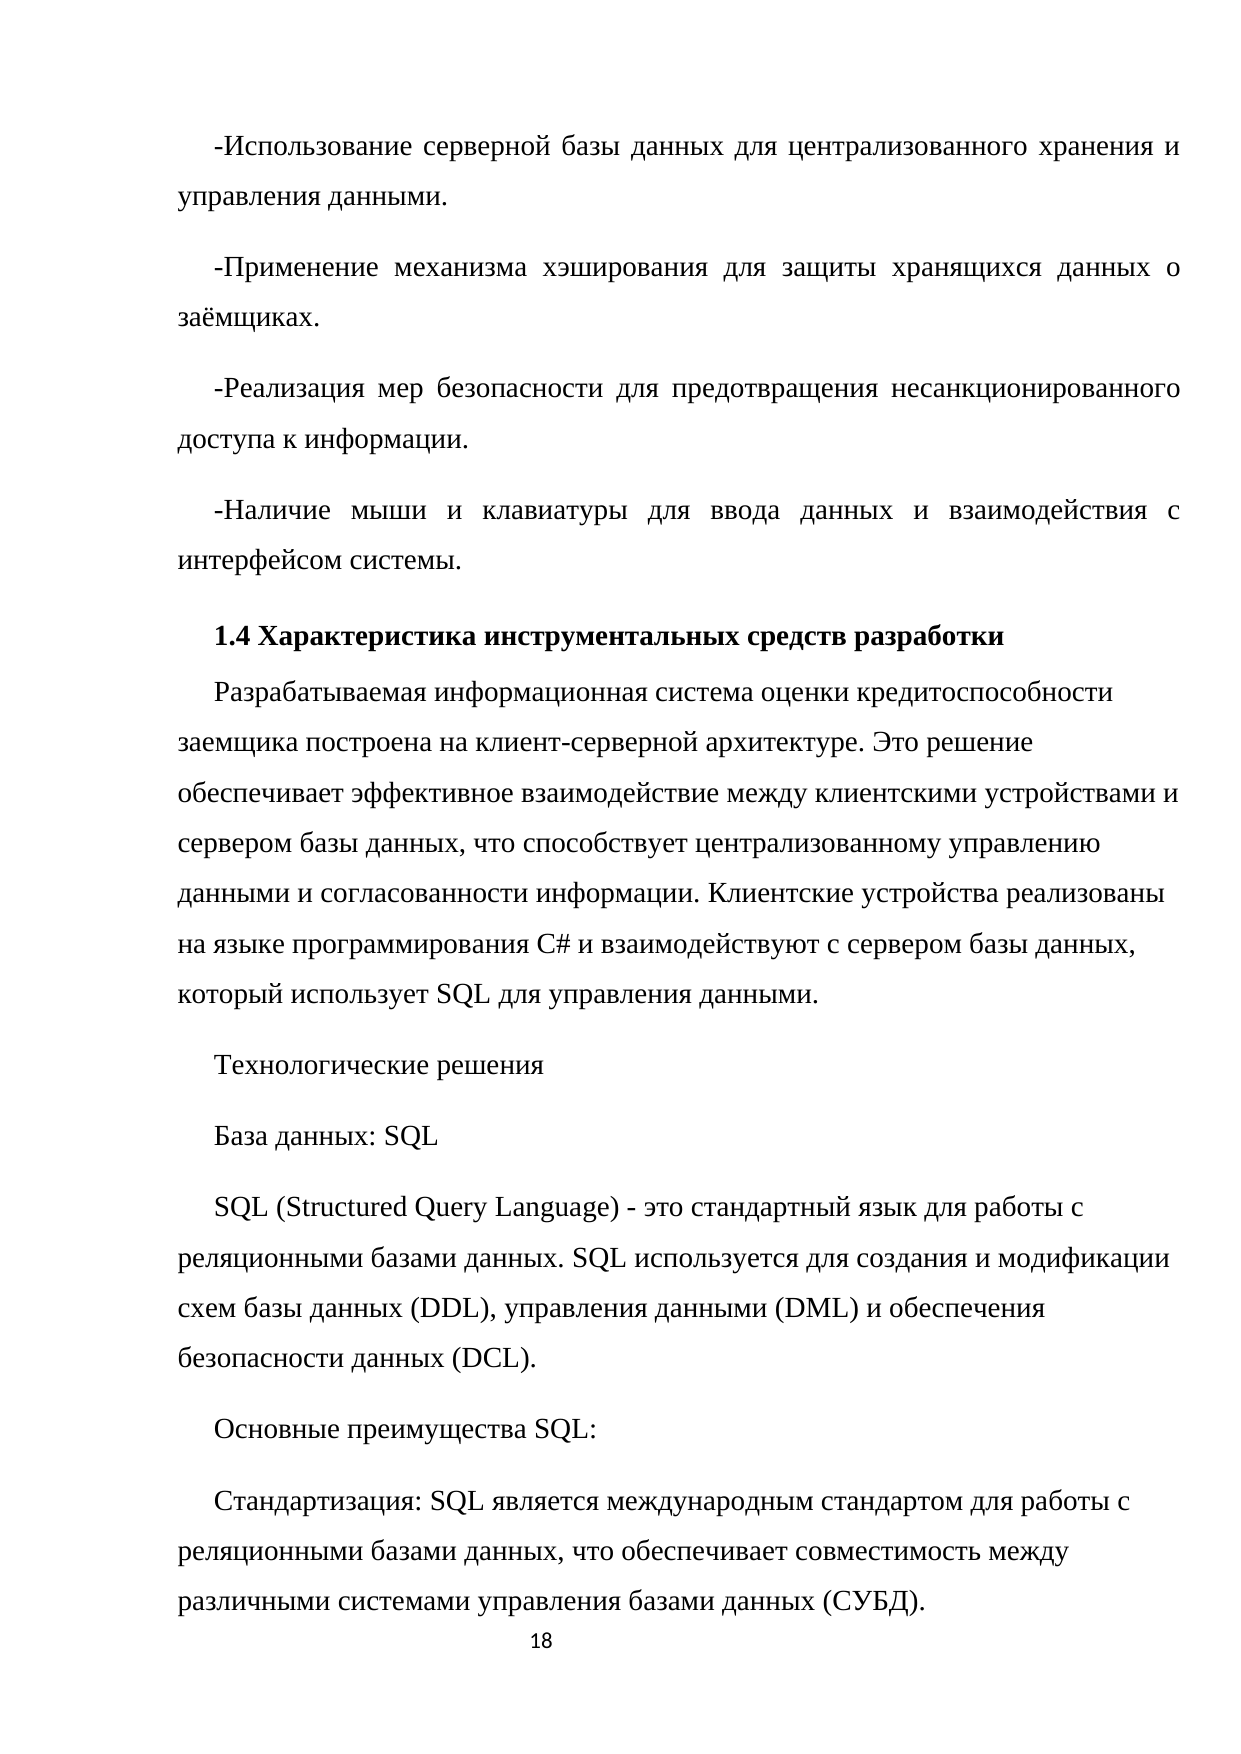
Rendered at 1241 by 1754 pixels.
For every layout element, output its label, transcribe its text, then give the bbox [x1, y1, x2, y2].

list -Возможность работы с системой нескольким пользователям одновременно с разными уровнями доступа. [177, 249, 1181, 333]
list База данных: SQL [177, 1554, 1181, 1587]
list -Наличие мыши и клавиатуры для ввода данных и взаимодействия с интерфейсом системы. [177, 928, 1181, 1011]
list -Применение механизма хэширования для защиты хранящихся данных о заёмщиках. [177, 685, 1181, 768]
list К эксплуатационным требованиям информационной системы оценки кредитоспособности заемщика относятся: [177, 128, 1181, 212]
subtitle Характеристика инструментальных средств разработки [177, 1053, 1181, 1087]
list Разрабатываемая информационная система оценки кредитоспособности заемщика построена на клиент-серверной архитектуре. Это решение обеспечивает эффективное взаимодействие между клиентскими устройствами и сервером базы данных, что способствует централизованному управлению данными и согласованности информации. Клиентские устройства реализованы на языке программирования C# и взаимодействуют с сервером базы данных, который использует SQL для управления данными. [177, 1110, 1181, 1445]
list -Использование серверной базы данных для централизованного хранения и управления данными. [177, 563, 1181, 647]
list -Поддержка операционной системы Windows 10. [177, 371, 1181, 404]
list Технологические решения [177, 1483, 1181, 1516]
list -Реализация мер безопасности для предотвращения несанкционированного доступа к информации. [177, 806, 1181, 890]
list -Наличие не менее 1 Гб свободного места на жестком диске компьютера пользователя. [177, 442, 1181, 526]
